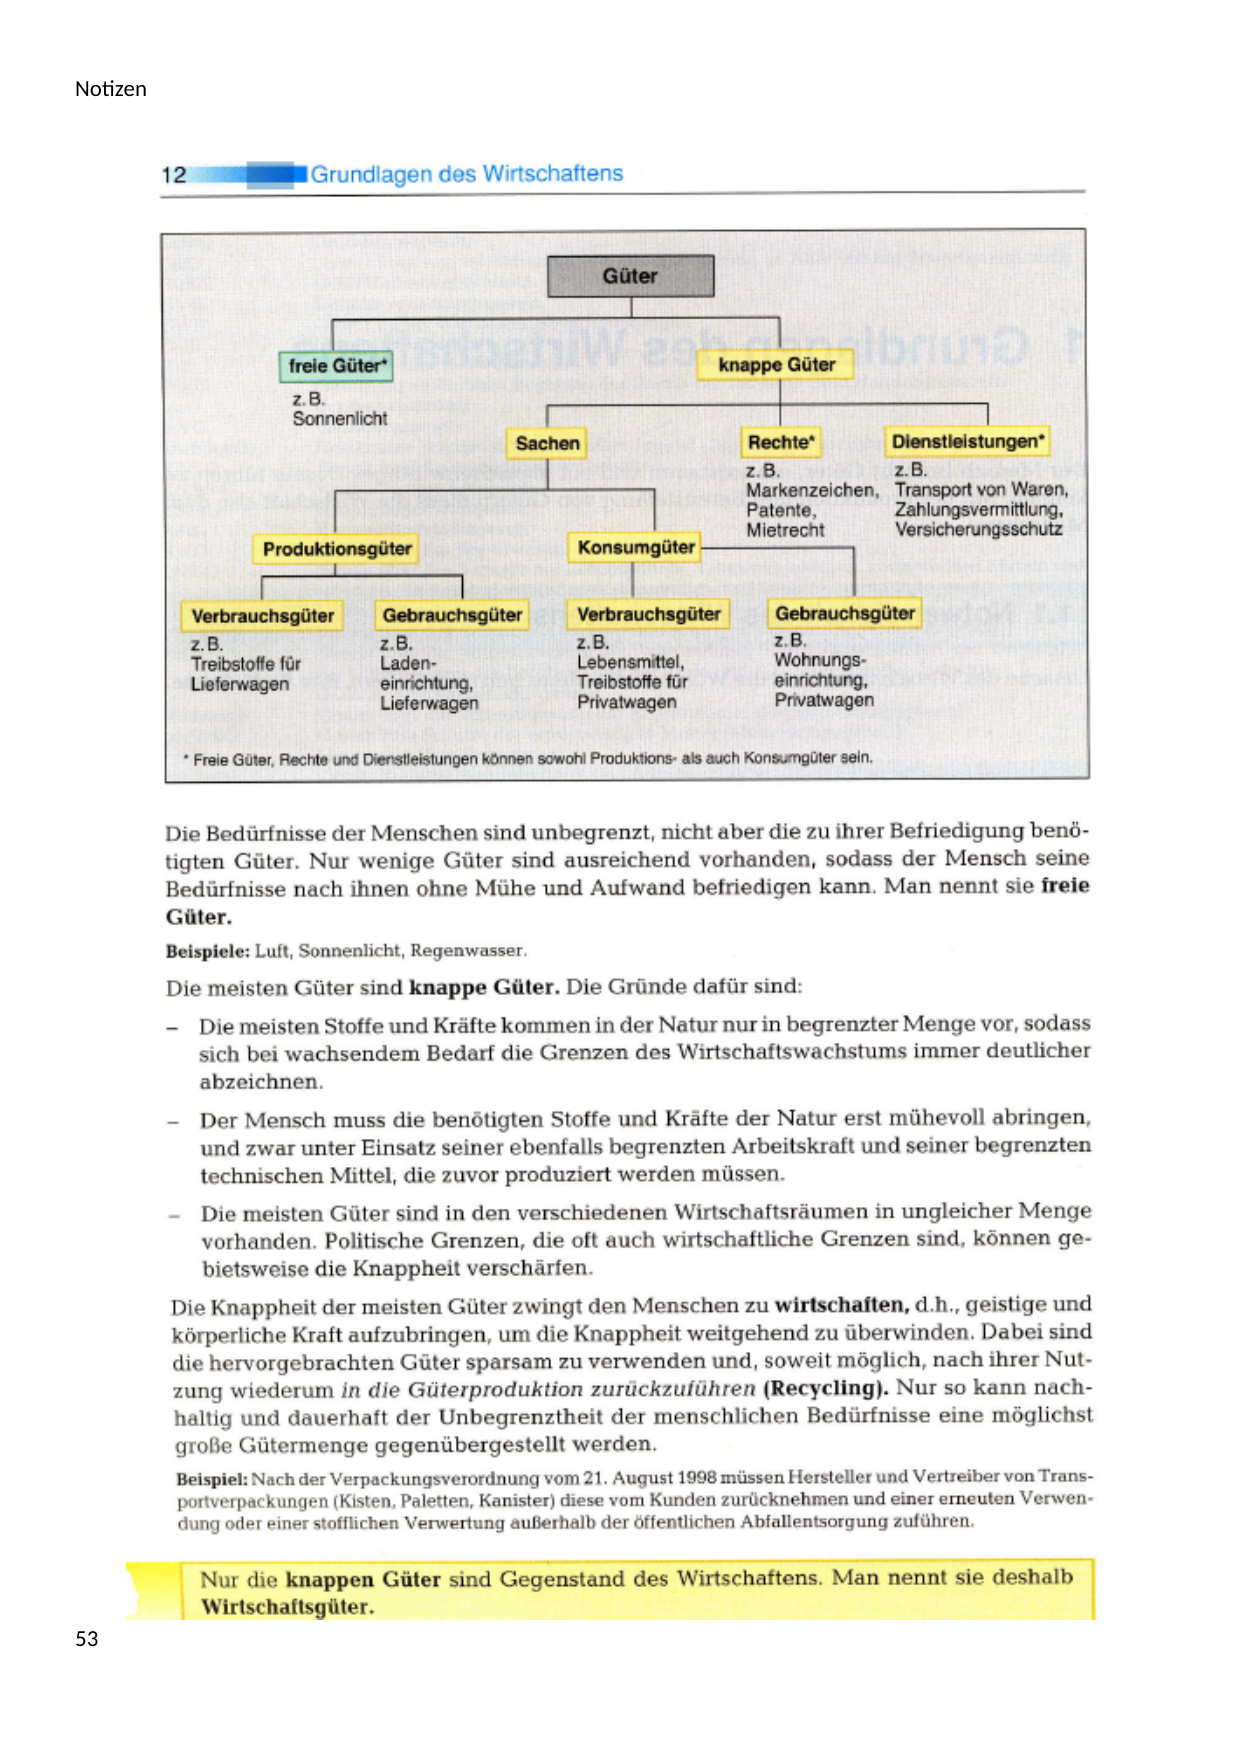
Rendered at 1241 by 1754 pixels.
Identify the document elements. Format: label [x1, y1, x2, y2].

picture [125, 134, 1115, 1620]
